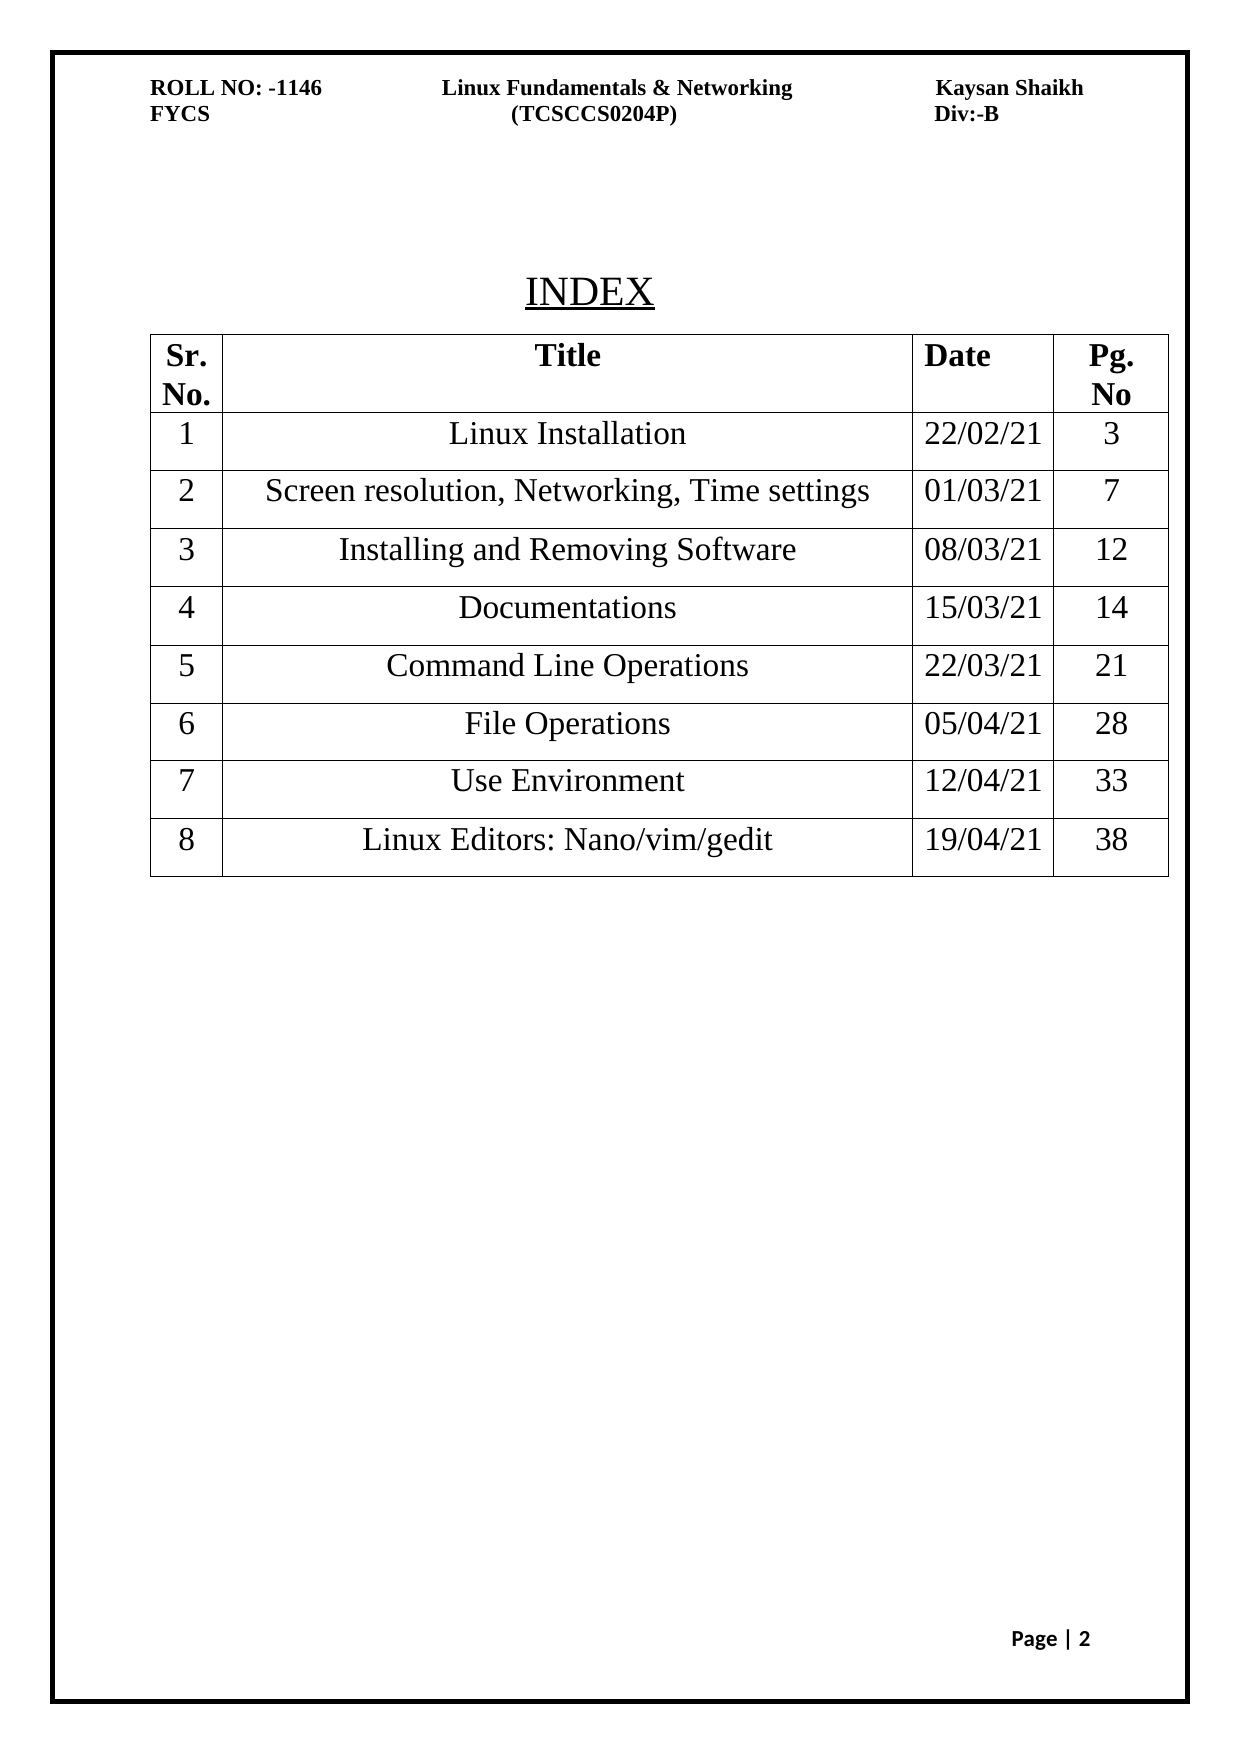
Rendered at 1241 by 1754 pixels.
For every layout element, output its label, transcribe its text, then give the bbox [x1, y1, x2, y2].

table_cell 19/04/21 [913, 819, 1053, 876]
table_cell 21 [1054, 646, 1168, 702]
text INDEX [150, 266, 1090, 314]
table_cell File Operations [223, 704, 912, 760]
table_cell 6 [151, 704, 222, 760]
table_cell 33 [1054, 761, 1168, 818]
table_cell 1 [151, 413, 222, 470]
table_cell 12 [1054, 529, 1168, 586]
table_cell 4 [151, 587, 222, 644]
table_header Title [223, 335, 912, 412]
table_cell 05/04/21 [913, 704, 1053, 760]
table_cell Screen resolution, Networking, Time settings [223, 471, 912, 528]
table_cell 5 [151, 646, 222, 702]
table_cell 8 [151, 819, 222, 876]
table_cell 7 [151, 761, 222, 818]
table_cell 3 [1054, 413, 1168, 470]
table_cell 01/03/21 [913, 471, 1053, 528]
table_cell Command Line Operations [223, 646, 912, 702]
table_cell 2 [151, 471, 222, 528]
table_cell 28 [1054, 704, 1168, 760]
table_cell 12/04/21 [913, 761, 1053, 818]
table_cell Linux Editors: Nano/vim/gedit [223, 819, 912, 876]
table_cell 14 [1054, 587, 1168, 644]
table_cell 7 [1054, 471, 1168, 528]
table_cell 15/03/21 [913, 587, 1053, 644]
table_cell 22/02/21 [913, 413, 1053, 470]
table_cell 38 [1054, 819, 1168, 876]
table_cell 22/03/21 [913, 646, 1053, 702]
table_cell 08/03/21 [913, 529, 1053, 586]
table_cell Use Environment [223, 761, 912, 818]
table_cell Linux Installation [223, 413, 912, 470]
table_header Date [913, 335, 1053, 412]
table_cell Documentations [223, 587, 912, 644]
table_cell 3 [151, 529, 222, 586]
table_header Pg. No [1054, 335, 1168, 412]
table_cell Installing and Removing Software [223, 529, 912, 586]
table_header Sr. No. [151, 335, 222, 412]
